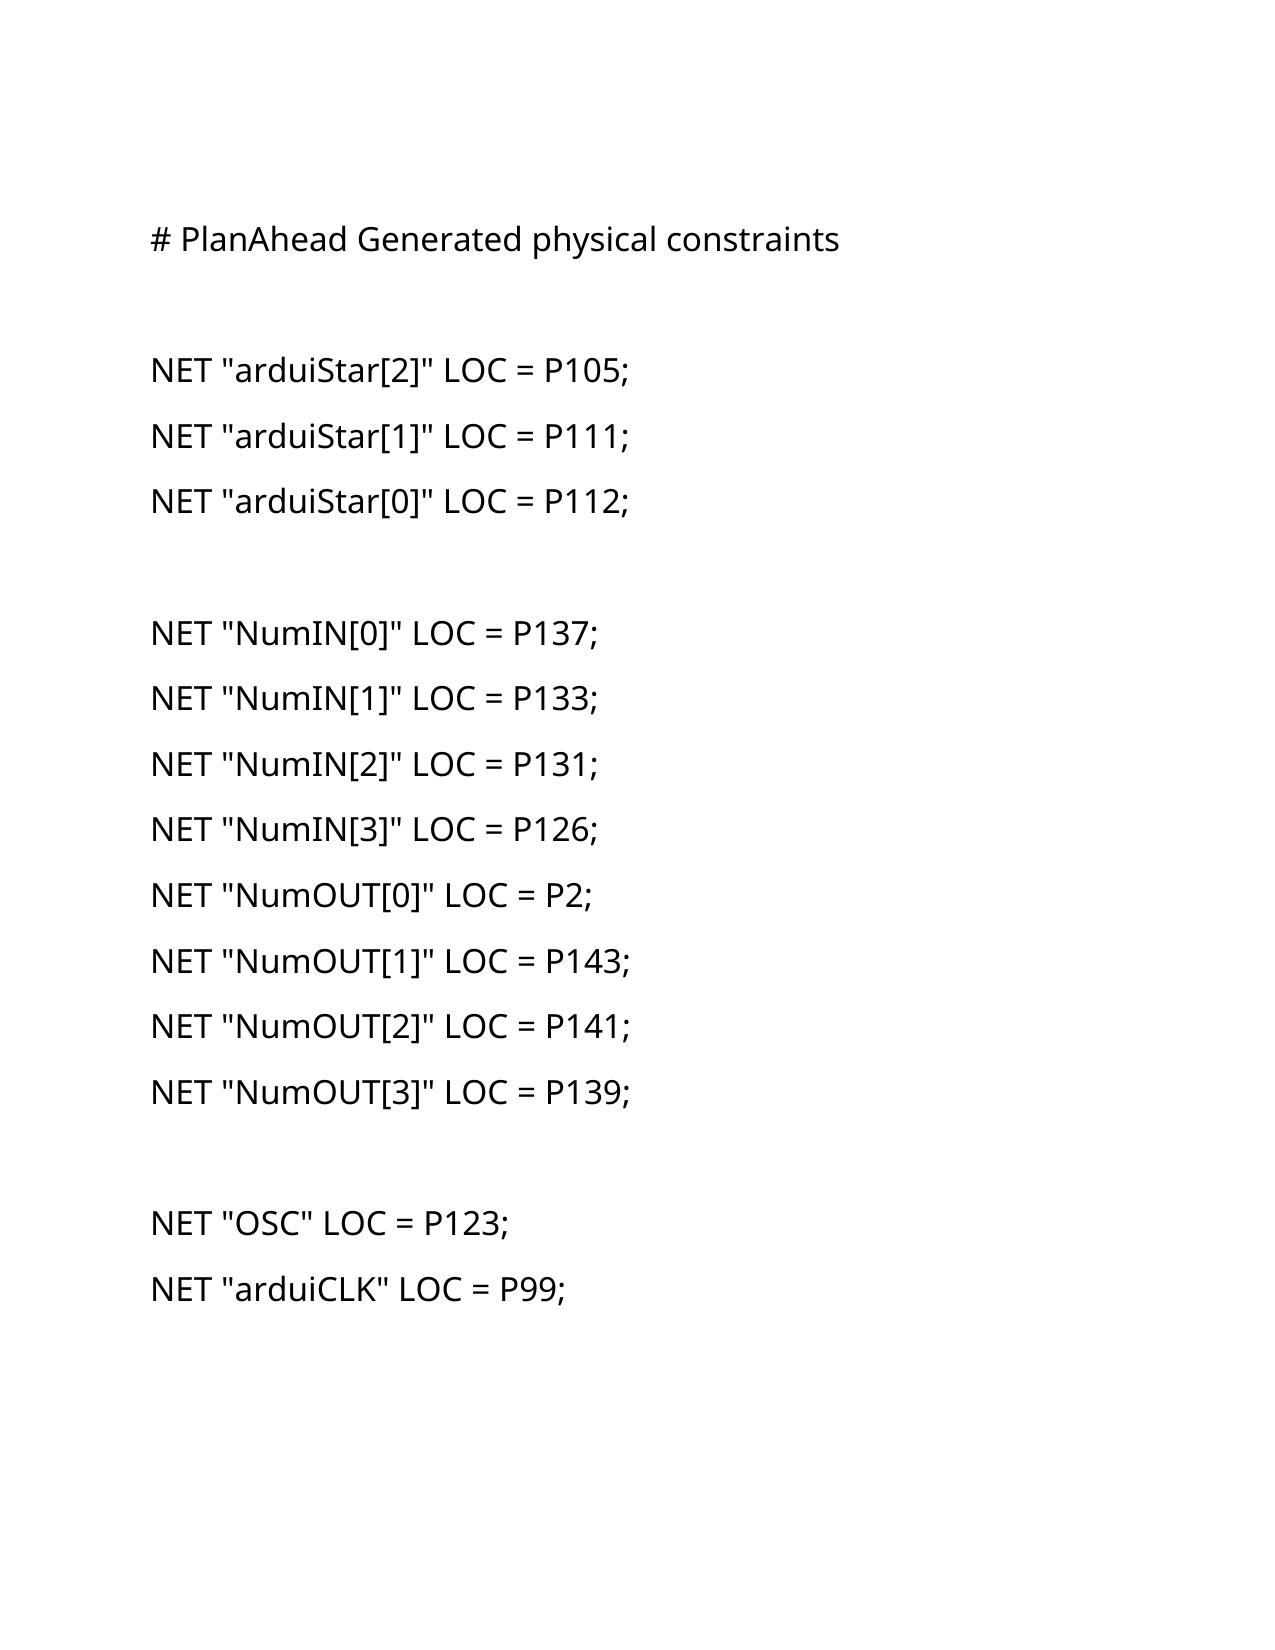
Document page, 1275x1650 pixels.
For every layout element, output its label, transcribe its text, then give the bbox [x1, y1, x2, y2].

text NET "OSC" LOC = P123; [150, 1200, 1125, 1245]
text NET "NumIN[1]" LOC = P133; [150, 675, 1125, 720]
text NET "NumIN[3]" LOC = P126; [150, 806, 1125, 852]
text NET "NumOUT[3]" LOC = P139; [150, 1069, 1125, 1114]
text NET "NumIN[2]" LOC = P131; [150, 741, 1125, 786]
text # PlanAhead Generated physical constraints [150, 216, 1125, 261]
text NET "NumOUT[1]" LOC = P143; [150, 937, 1125, 983]
text NET "arduiStar[0]" LOC = P112; [150, 478, 1125, 523]
text NET "arduiCLK" LOC = P99; [150, 1266, 1125, 1311]
text NET "arduiStar[2]" LOC = P105; [150, 347, 1125, 392]
text NET "NumOUT[2]" LOC = P141; [150, 1003, 1125, 1048]
text NET "arduiStar[1]" LOC = P111; [150, 412, 1125, 458]
text NET "NumOUT[0]" LOC = P2; [150, 872, 1125, 917]
text NET "NumIN[0]" LOC = P137; [150, 609, 1125, 655]
